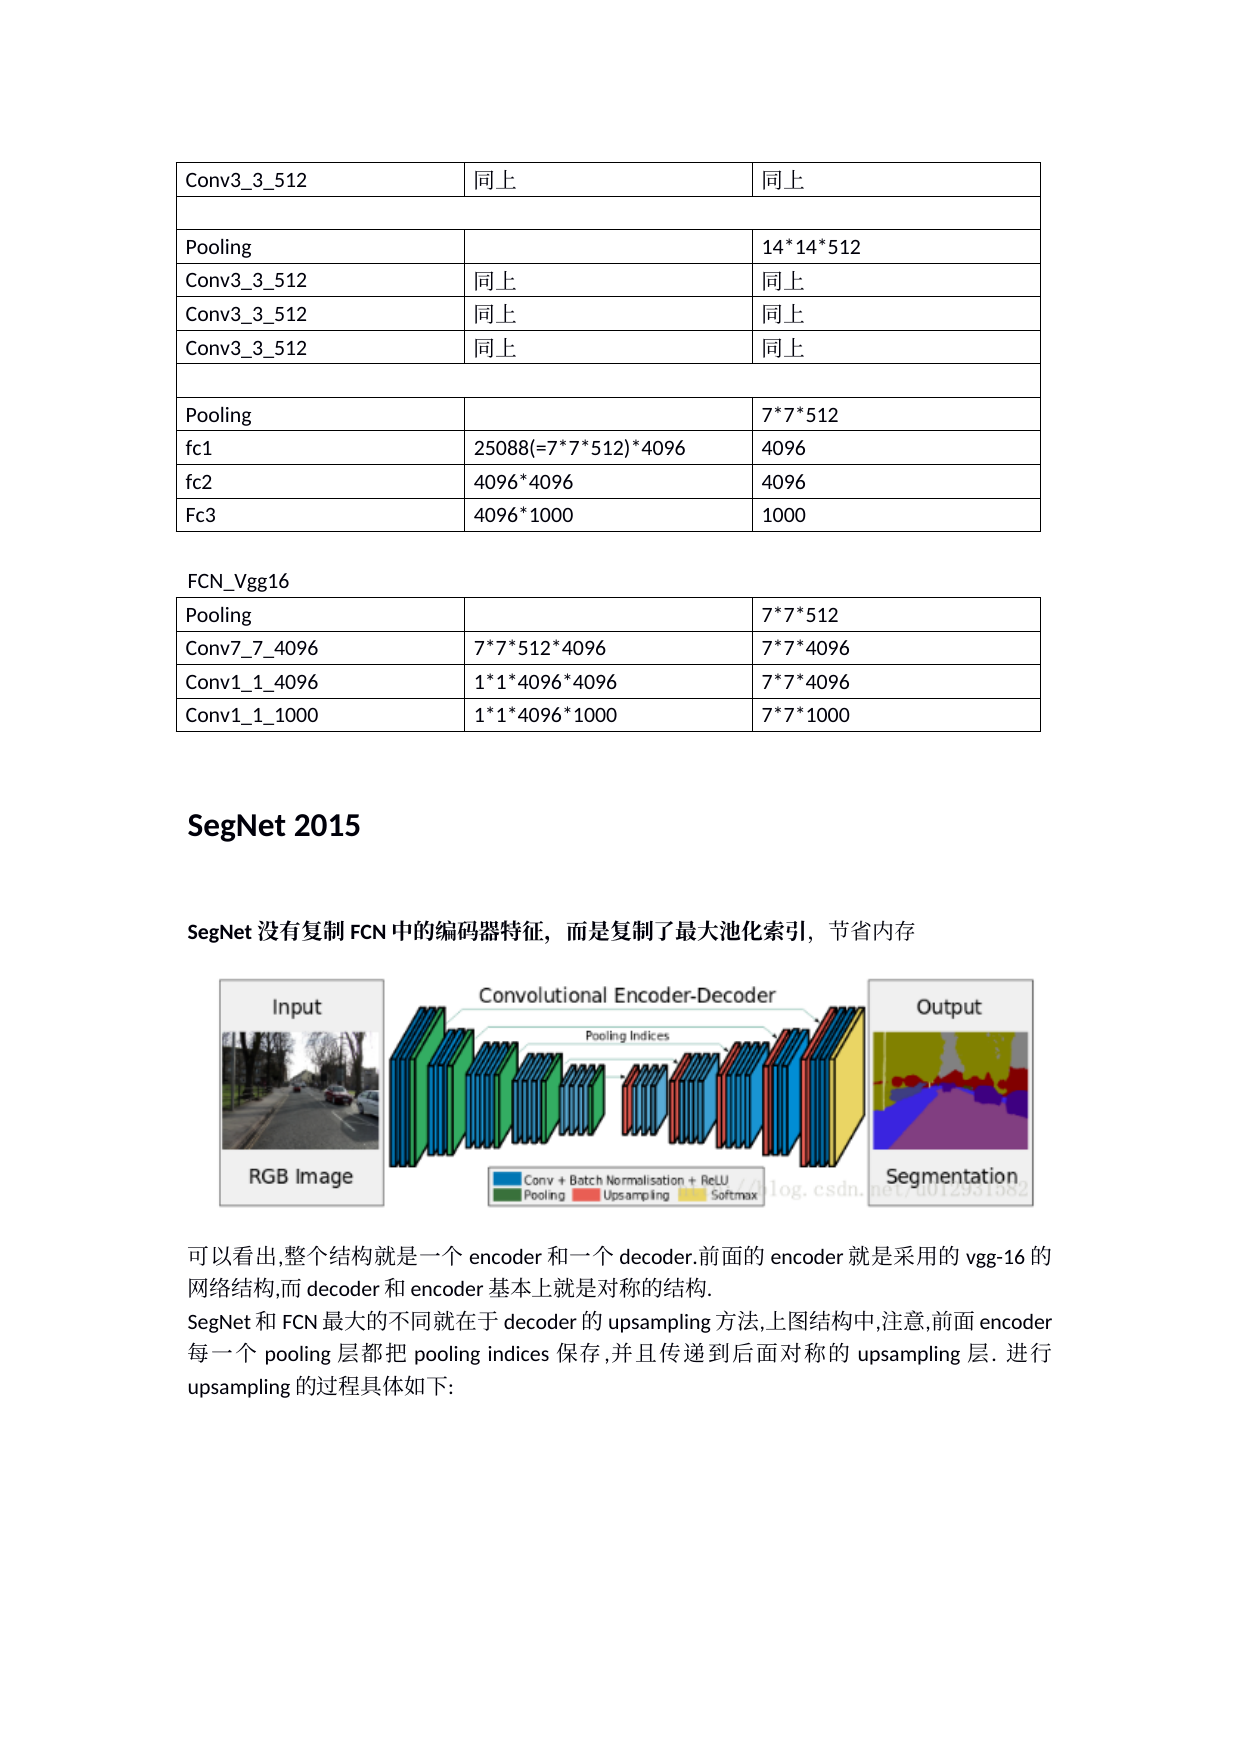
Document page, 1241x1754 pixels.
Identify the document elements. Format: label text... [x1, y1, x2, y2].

table_cell Conv3_3_512 [177, 264, 464, 296]
table_cell Pooling [177, 230, 464, 263]
table_cell 4096 [753, 431, 1040, 464]
table_cell Conv3_3_512 [177, 163, 464, 196]
table_cell 4096 [753, 465, 1040, 497]
table_cell 7*7*4096 [753, 665, 1040, 698]
table_header Pooling [177, 598, 464, 631]
table_cell 1000 [753, 499, 1040, 531]
table_cell 1*1*4096*4096 [465, 665, 752, 698]
table_cell 7*7*4096 [753, 632, 1040, 664]
table_cell 7*7*512*4096 [465, 632, 752, 664]
picture [187, 946, 1053, 1221]
table_header 7*7*512 [753, 598, 1040, 631]
table_cell 4096*4096 [465, 465, 752, 497]
table_cell fc1 [177, 431, 464, 464]
table_cell 14*14*512 [753, 230, 1040, 263]
table_cell 7*7*512 [753, 398, 1040, 430]
table_cell 同上 [753, 264, 1040, 296]
table_cell 同上 [465, 297, 752, 330]
table_cell 25088(=7*7*512)*4096 [465, 431, 752, 464]
table_cell 同上 [753, 163, 1040, 196]
text SegNet 没有复制 FCN 中的编码器特征，而是复制了最大池化索引，节省内存 [187, 913, 1053, 946]
subtitle SegNet 2015 [187, 792, 1053, 857]
table_cell 1*1*4096*1000 [465, 699, 752, 731]
table_cell Pooling [177, 398, 464, 430]
table_cell [465, 230, 752, 263]
text 可以看出,整个结构就是一个encoder和一个decoder.前面的encoder就是采用的vgg-16的网络结构,而decoder和encoder基本上就是对称的结构. [187, 1238, 1053, 1303]
table_cell Conv1_1_1000 [177, 699, 464, 731]
table_cell 4096*1000 [465, 499, 752, 531]
table_cell 同上 [465, 331, 752, 363]
table_cell Conv3_3_512 [177, 331, 464, 363]
table_cell 同上 [753, 297, 1040, 330]
table_cell Conv3_3_512 [177, 297, 464, 330]
table_cell 同上 [465, 163, 752, 196]
table_cell Fc3 [177, 499, 464, 531]
table_cell fc2 [177, 465, 464, 497]
table_cell [177, 364, 1040, 397]
table_cell Conv7_7_4096 [177, 632, 464, 664]
table_cell 同上 [753, 331, 1040, 363]
table_header [465, 598, 752, 631]
table_cell [177, 197, 1040, 229]
text FCN_Vgg16 [187, 564, 1053, 597]
table_cell Conv1_1_4096 [177, 665, 464, 698]
text SegNet和FCN最大的不同就在于decoder的upsampling方法,上图结构中,注意,前面encoder每一个pooling层都把pooling indices保存,并且传递到后面对称的upsampling层. 进行upsampling的过程具体如下: [187, 1303, 1053, 1401]
table_cell 7*7*1000 [753, 699, 1040, 731]
table_cell [465, 398, 752, 430]
table_cell 同上 [465, 264, 752, 296]
